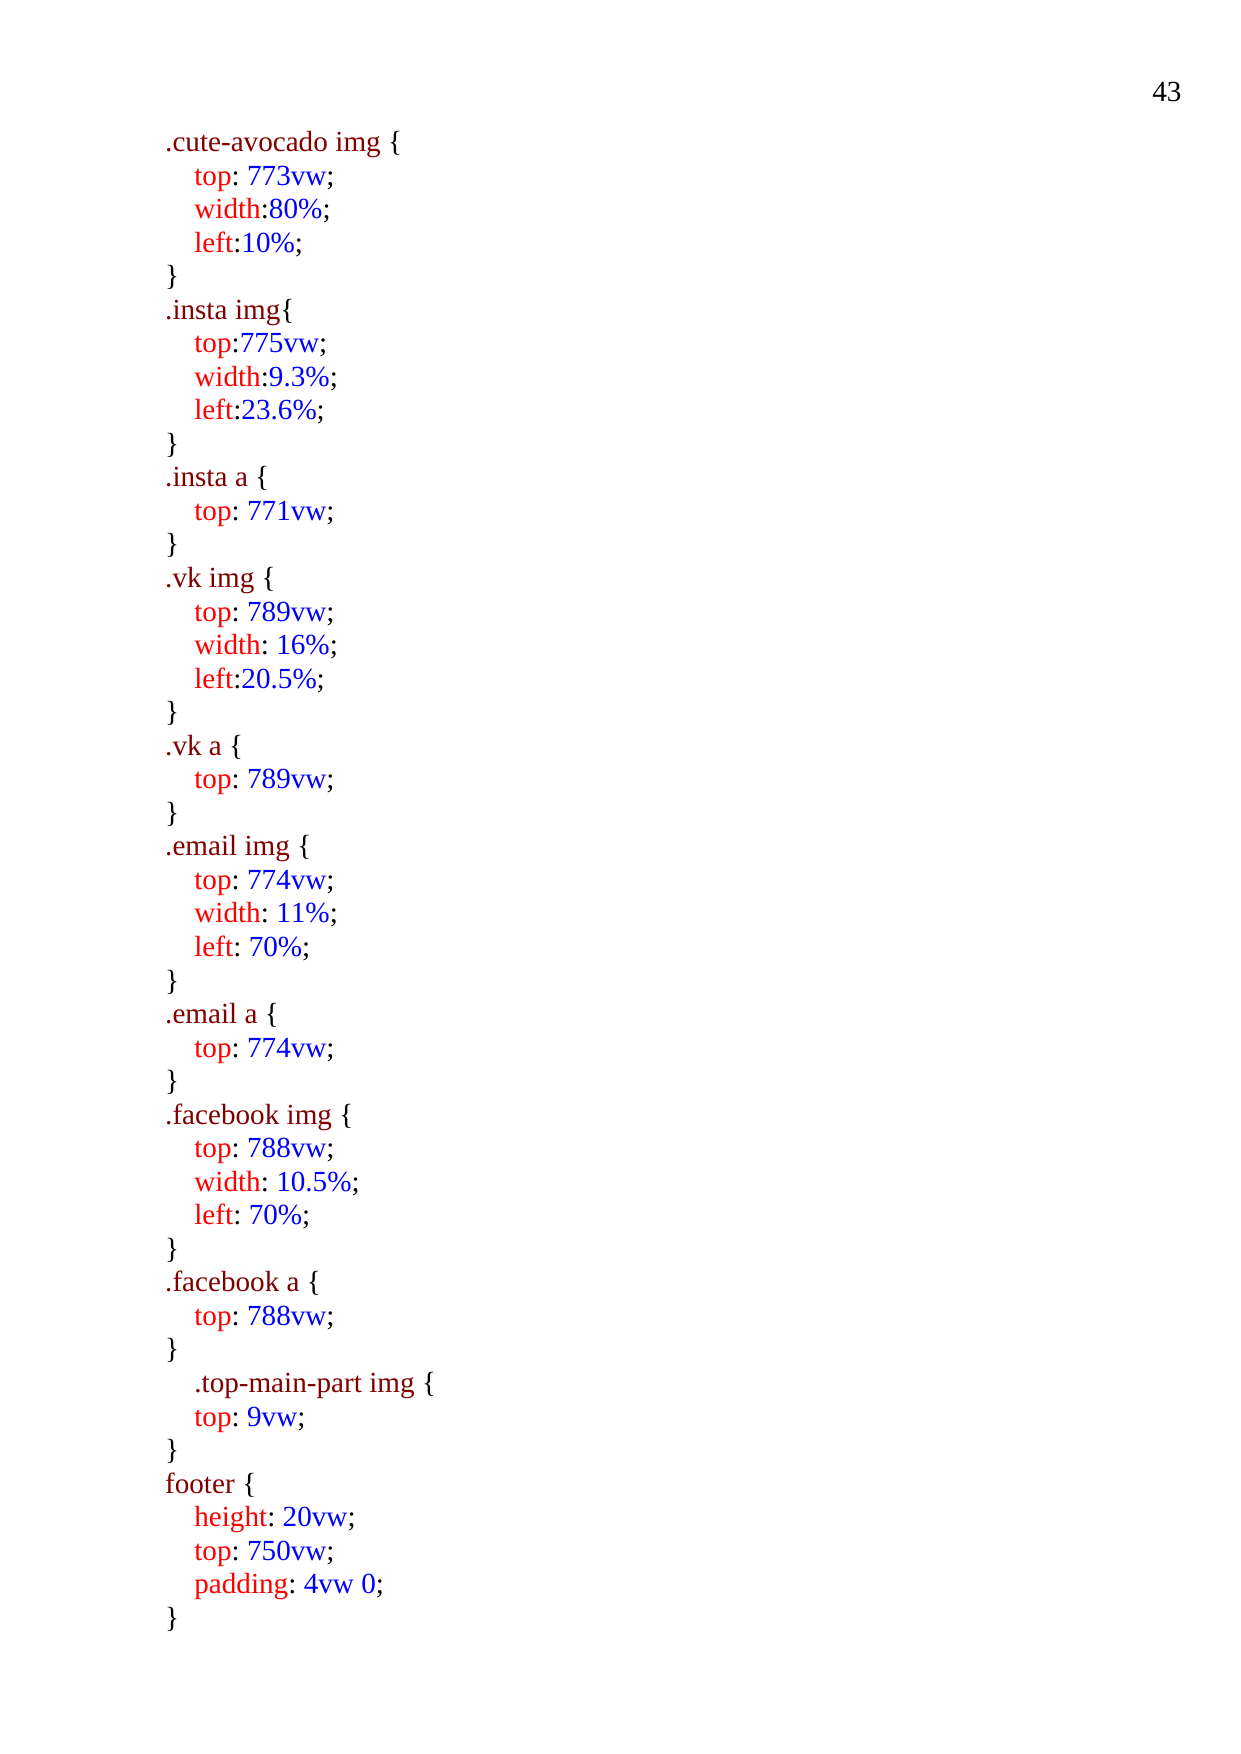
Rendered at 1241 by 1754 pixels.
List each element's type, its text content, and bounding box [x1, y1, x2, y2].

text top: 771vw; [136, 493, 1181, 527]
text } [136, 258, 1181, 292]
text left:23.6%; [136, 392, 1181, 426]
text .cute-avocado img { [136, 124, 1181, 158]
text top:775vw; [136, 325, 1181, 359]
text top: 789vw; [136, 761, 1181, 795]
text left: 70%; [136, 929, 1181, 963]
text .insta img{ [136, 292, 1181, 325]
text } [136, 1063, 1181, 1097]
text .top-main-part img { [136, 1365, 1181, 1399]
text top: 788vw; [136, 1298, 1181, 1332]
text } [136, 963, 1181, 996]
text footer { [136, 1466, 1181, 1499]
text .facebook a { [136, 1264, 1181, 1298]
text top: 750vw; [136, 1533, 1181, 1566]
text top: 788vw; [136, 1130, 1181, 1164]
text .email a { [136, 996, 1181, 1030]
text left: 70%; [136, 1197, 1181, 1231]
text padding: 4vw 0; [136, 1566, 1181, 1600]
text .facebook img { [136, 1097, 1181, 1130]
text .insta a { [136, 459, 1181, 493]
text } [136, 1600, 1181, 1633]
text } [136, 1332, 1181, 1365]
text width:80%; [136, 191, 1181, 225]
text top: 774vw; [136, 1030, 1181, 1063]
text width: 10.5%; [136, 1164, 1181, 1197]
text .email img { [136, 828, 1181, 862]
text } [136, 426, 1181, 459]
text top: 774vw; [136, 862, 1181, 896]
text } [136, 1432, 1181, 1466]
text top: 789vw; [136, 594, 1181, 627]
text } [136, 1231, 1181, 1264]
text height: 20vw; [136, 1499, 1181, 1533]
text } [136, 795, 1181, 828]
text .vk a { [136, 728, 1181, 761]
text width: 11%; [136, 896, 1181, 929]
text } [136, 694, 1181, 728]
text top: 773vw; [136, 158, 1181, 191]
text top: 9vw; [136, 1399, 1181, 1432]
text width:9.3%; [136, 359, 1181, 392]
text left:20.5%; [136, 661, 1181, 694]
text left:10%; [136, 225, 1181, 258]
text width: 16%; [136, 627, 1181, 661]
text } [136, 527, 1181, 560]
text .vk img { [136, 560, 1181, 594]
